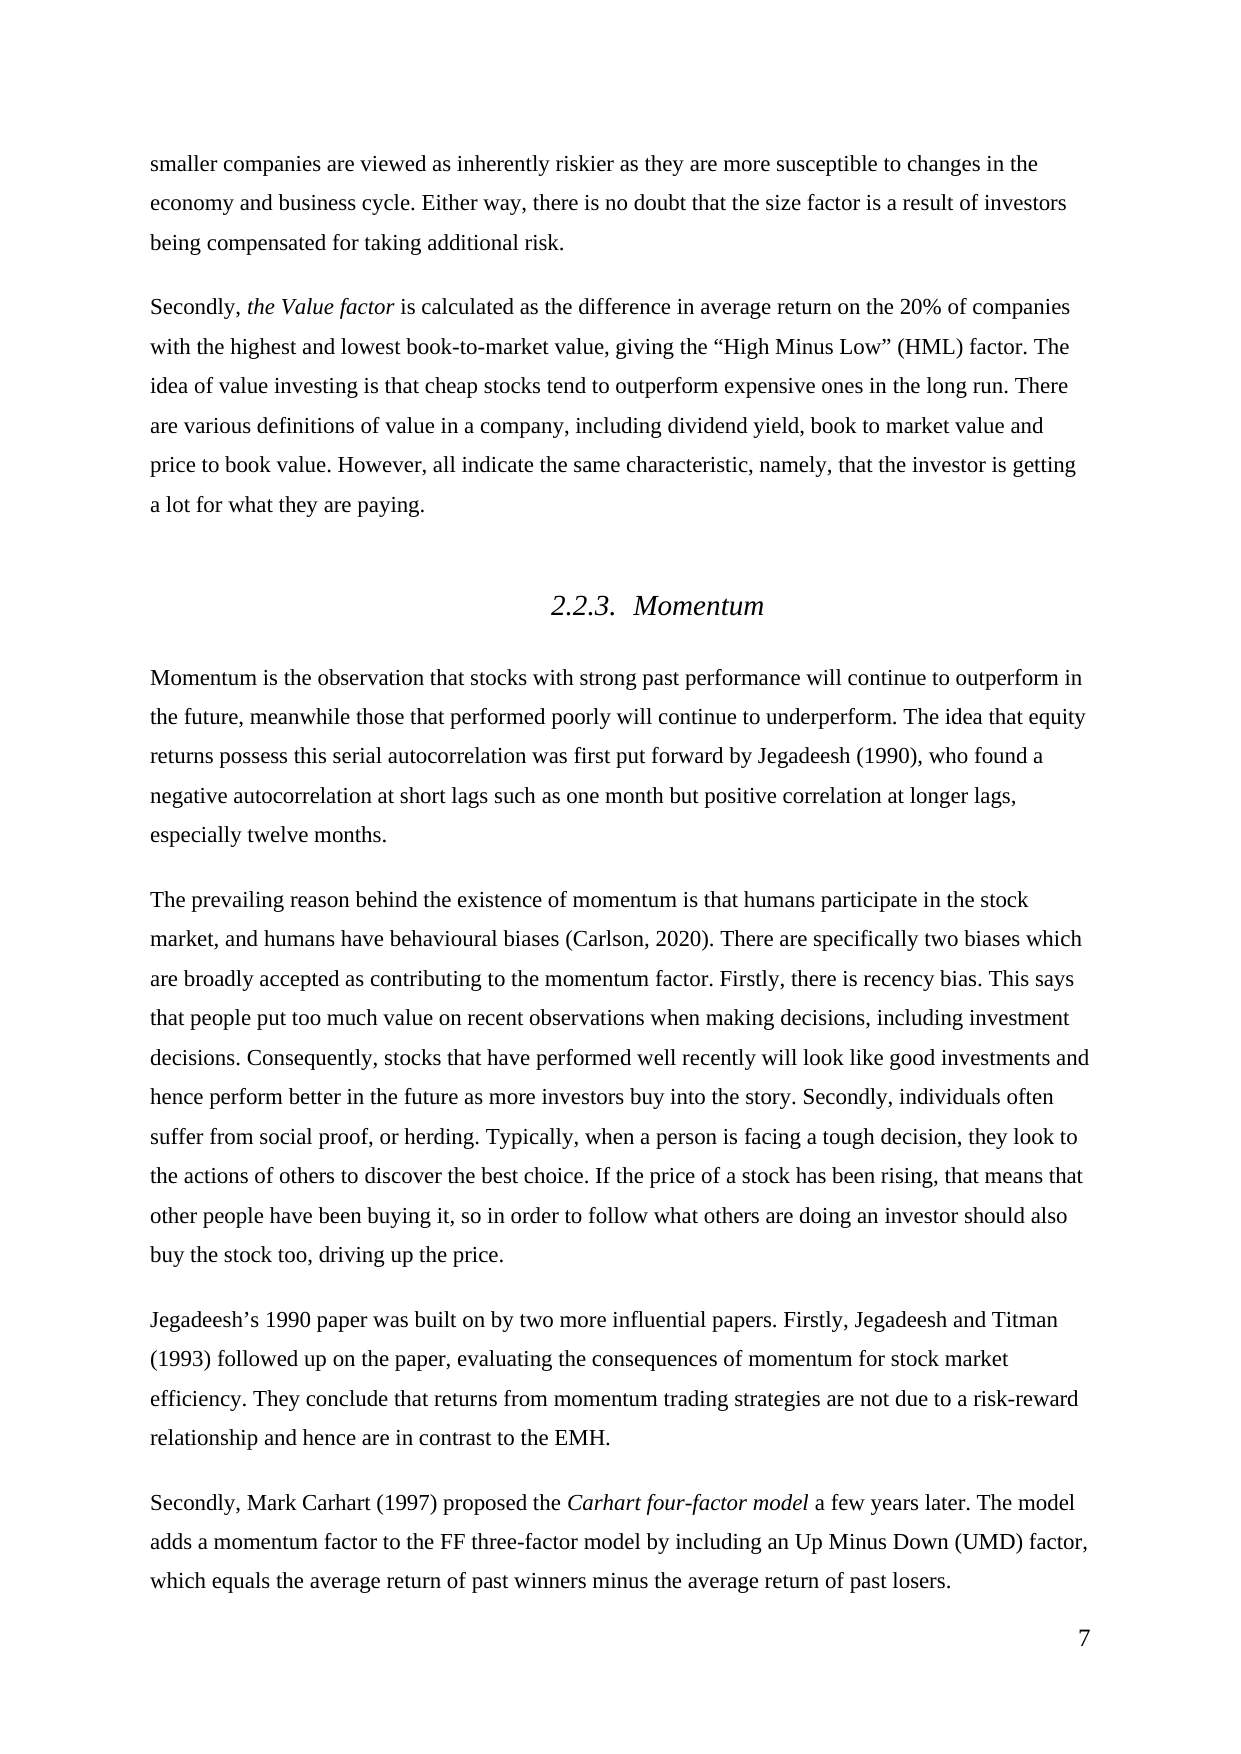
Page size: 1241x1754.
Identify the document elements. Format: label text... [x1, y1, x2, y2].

text Jegadeesh’s 1990 paper was built on by two more influential papers. Firstly, Jegadeesh and Titman (1993) followed up on the paper, evaluating the consequences of momentum for stock market efficiency. They conclude that returns from momentum trading strategies are not due to a risk-reward relationship and hence are in contrast to the EMH. [150, 1306, 1090, 1451]
text Momentum [225, 588, 1090, 622]
text Momentum is the observation that stocks with strong past performance will continue to outperform in the future, meanwhile those that performed poorly will continue to underperform. The idea that equity returns possess this serial autocorrelation was first put forward by Jegadeesh (1990), who found a negative autocorrelation at short lags such as one month but positive correlation at longer lags, especially twelve months. [150, 663, 1090, 848]
text Secondly, Mark Carhart (1997) proposed the Carhart four-factor model a few years later. The model adds a momentum factor to the FF three-factor model by including an Up Minus Down (UMD) factor, which equals the average return of past winners minus the average return of past losers. [150, 1489, 1090, 1594]
text The prevailing reason behind the existence of momentum is that humans participate in the stock market, and humans have behavioural biases (Carlson, 2020). There are specifically two biases which are broadly accepted as contributing to the momentum factor. Firstly, there is recency bias. This says that people put too much value on recent observations when making decisions, including investment decisions. Consequently, stocks that have performed well recently will look like good investments and hence perform better in the future as more investors buy into the story. Secondly, individuals often suffer from social proof, or herding. Typically, when a person is facing a tough decision, they look to the actions of others to discover the best choice. If the price of a stock has been rising, that means that other people have been buying it, so in order to follow what others are doing an investor should also buy the stock too, driving up the price. [150, 886, 1090, 1268]
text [150, 150, 1090, 255]
text Secondly, the Value factor is calculated as the difference in average return on the 20% of companies with the highest and lowest book-to-market value, giving the “High Minus Low” (HML) factor. The idea of value investing is that cheap stocks tend to outperform expensive ones in the long run. There are various definitions of value in a company, including dividend yield, book to market value and price to book value. However, all indicate the same characteristic, namely, that the investor is getting a lot for what they are paying. [150, 293, 1090, 517]
